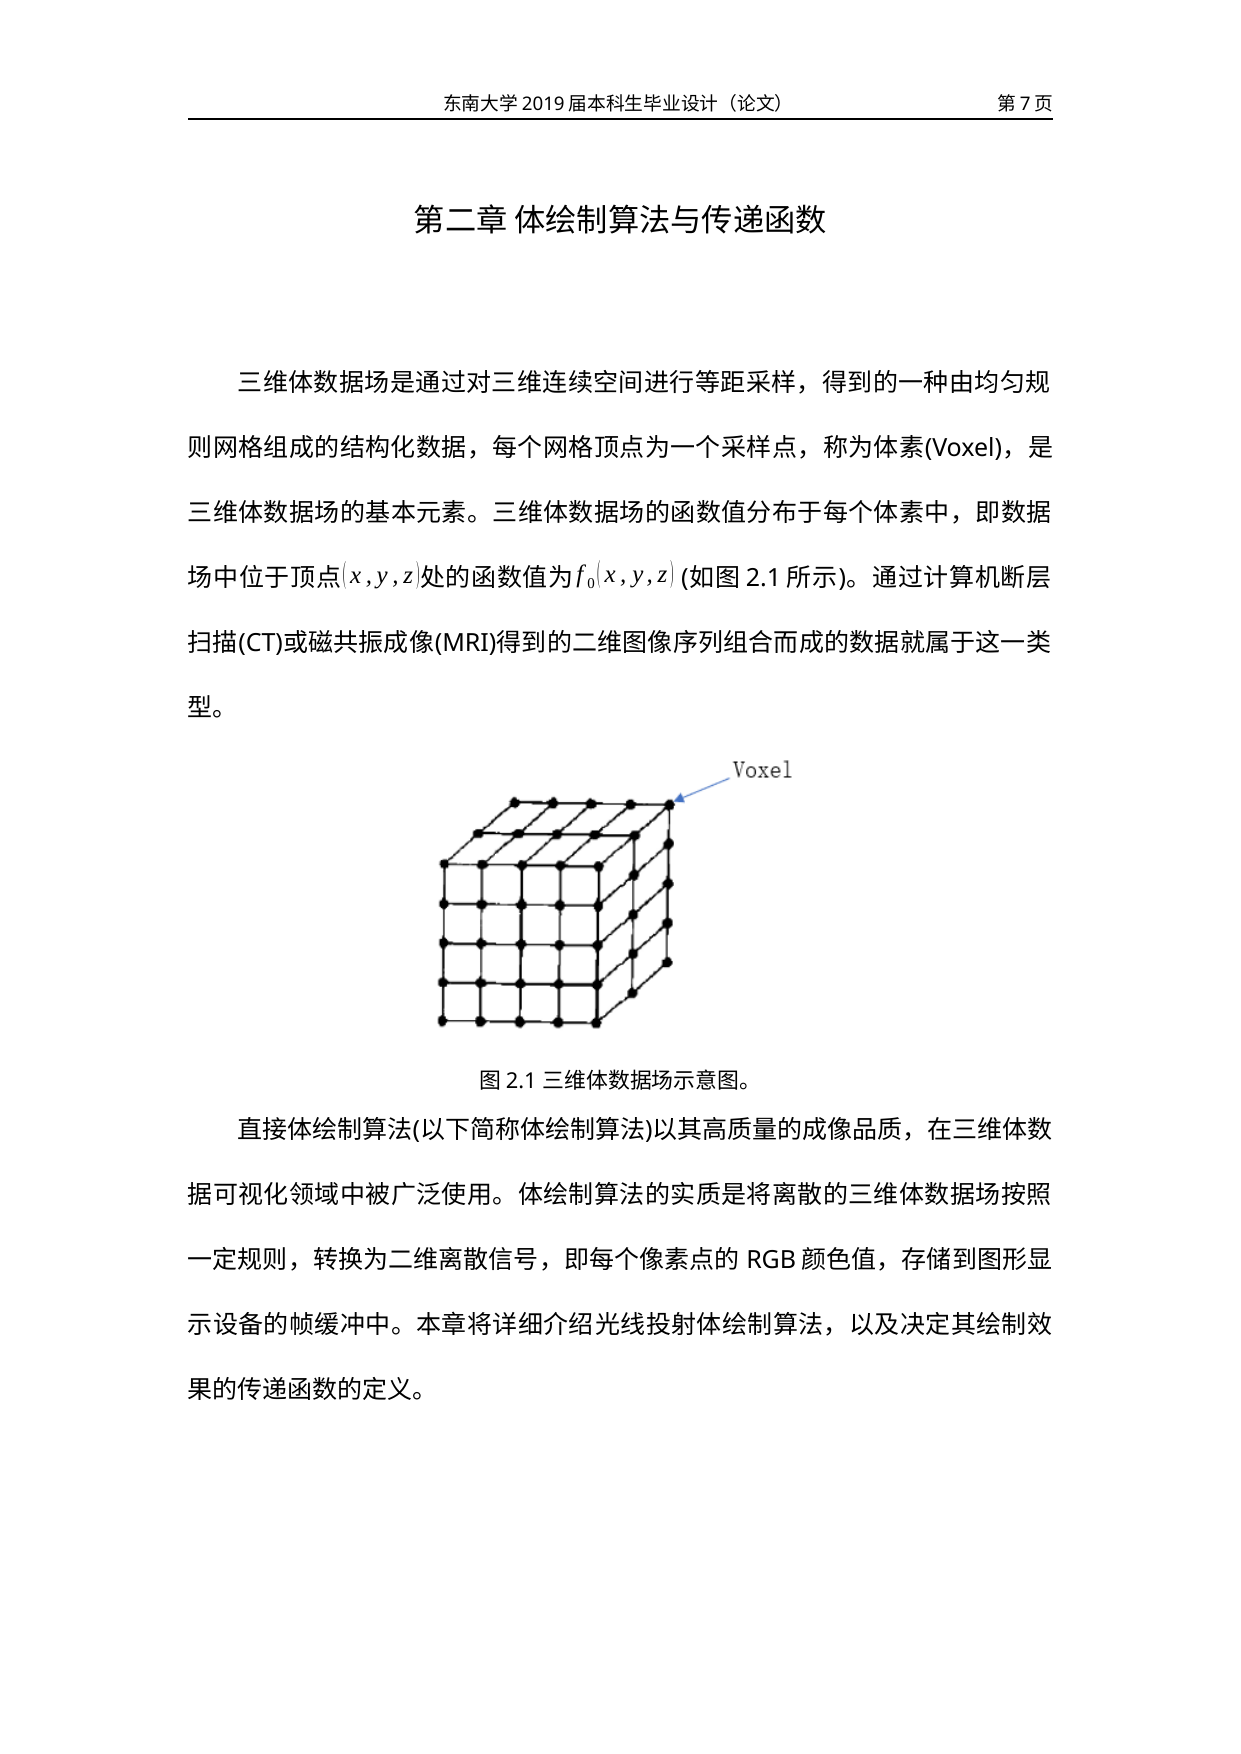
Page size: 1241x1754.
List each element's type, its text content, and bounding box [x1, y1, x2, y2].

text 直接体绘制算法(以下简称体绘制算法)以其高质量的成像品质，在三维体数据可视化领域中被广泛使用。体绘制算法的实质是将离散的三维体数据场按照一定规则，转换为二维离散信号，即每个像素点的RGB颜色值，存储到图形显示设备的帧缓冲中。本章将详细介绍光线投射体绘制算法，以及决定其绘制效果的传递函数的定义。 [187, 1096, 1053, 1421]
text 三维体数据场是通过对三维连续空间进行等距采样，得到的一种由均匀规则网格组成的结构化数据，每个网格顶点为一个采样点，称为体素(Voxel)，是三维体数据场的基本元素。三维体数据场的函数值分布于每个体素中，即数据场中位于顶点处的函数值为 (如图2.1所示)。通过计算机断层扫描(CT)或磁共振成像(MRI)得到的二维图像序列组合而成的数据就属于这一类型。 [187, 348, 1053, 738]
text 图2.1 三维体数据场示意图。 [187, 1063, 1053, 1096]
text 第二章 体绘制算法与传递函数 [187, 185, 1053, 250]
picture [414, 738, 826, 1051]
